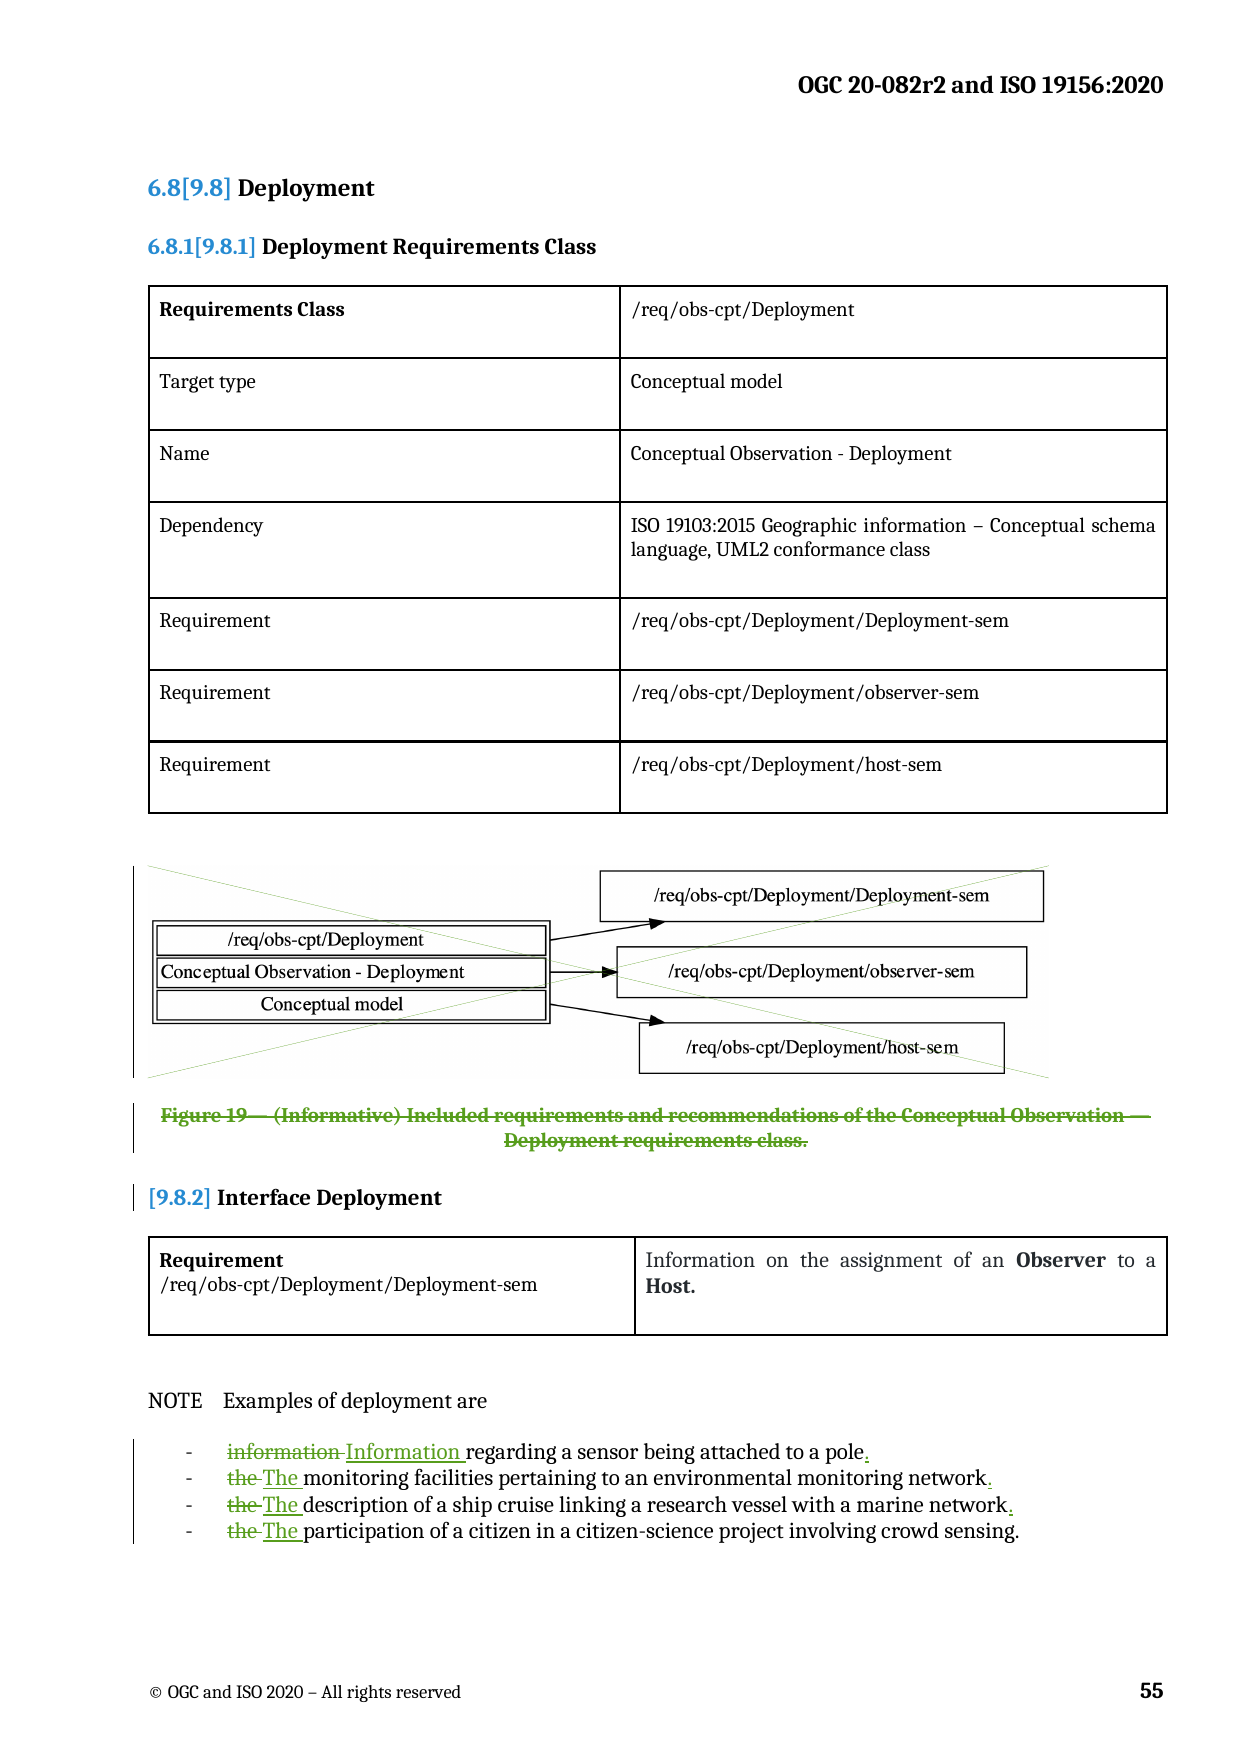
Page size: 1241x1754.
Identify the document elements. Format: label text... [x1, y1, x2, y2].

table_cell Requirement [150, 599, 619, 668]
table_cell /req/obs-cpt/Deployment/observer-sem [621, 671, 1166, 740]
table_cell Requirement [150, 671, 619, 740]
picture [603, 867, 1049, 1077]
table_header Information on the assignment of an Observer to a Host. [636, 1238, 1166, 1334]
subtitle Deployment [148, 174, 1163, 203]
table_header Requirements Class [150, 287, 619, 357]
picture [150, 865, 1047, 971]
subtitle Interface Deployment [148, 1184, 1163, 1211]
table_header Requirement /req/obs-cpt/Deployment/Deployment-sem [150, 1238, 634, 1334]
table_cell Requirement [150, 743, 619, 812]
table_cell Target type [150, 359, 619, 429]
list description of a ship cruise linking a research vessel with a marine network [185, 1492, 1163, 1518]
table_cell Name [150, 431, 619, 501]
table_cell Conceptual model [621, 359, 1166, 429]
list participation of a citizen in a citizen-science project involving crowd sensing. [185, 1518, 1163, 1544]
table_cell /req/obs-cpt/Deployment/host-sem [621, 743, 1166, 812]
table_cell ISO 19103:2015 Geographic information – Conceptual schema language, UML2 conformance class [621, 503, 1166, 597]
subtitle Deployment Requirements Class [148, 234, 1163, 260]
table_header /req/obs-cpt/Deployment [621, 287, 1166, 357]
picture [147, 866, 594, 1077]
picture [149, 973, 1048, 1079]
table_cell Dependency [150, 503, 619, 597]
table_cell /req/obs-cpt/Deployment/Deployment-sem [621, 599, 1166, 668]
table_cell Conceptual Observation - Deployment [621, 431, 1166, 501]
list regarding a sensor being attached to a pole [185, 1439, 1163, 1465]
text NOTE Examples of deployment are [148, 1387, 1163, 1414]
list monitoring facilities pertaining to an environmental monitoring network [185, 1465, 1163, 1492]
